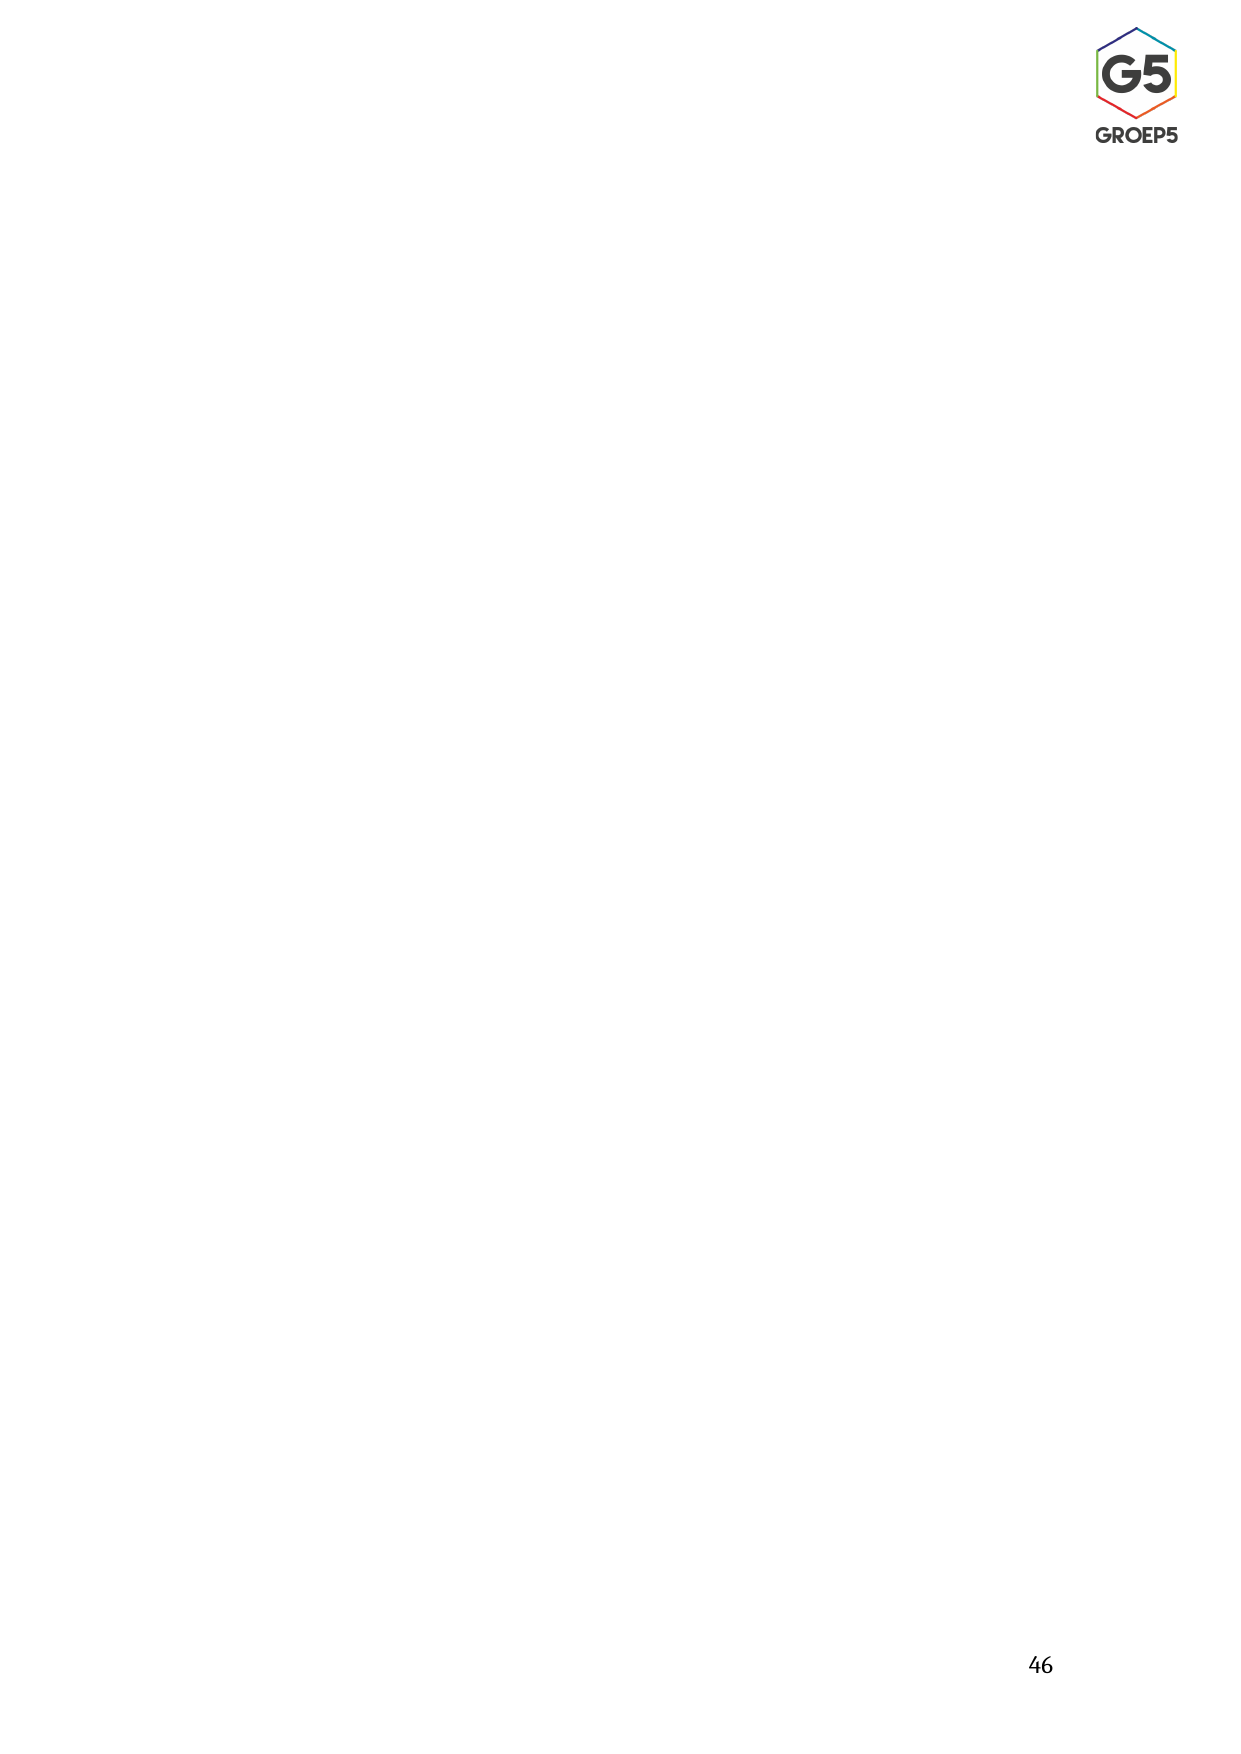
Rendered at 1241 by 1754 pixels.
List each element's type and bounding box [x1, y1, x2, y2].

picture [1095, 27, 1178, 143]
